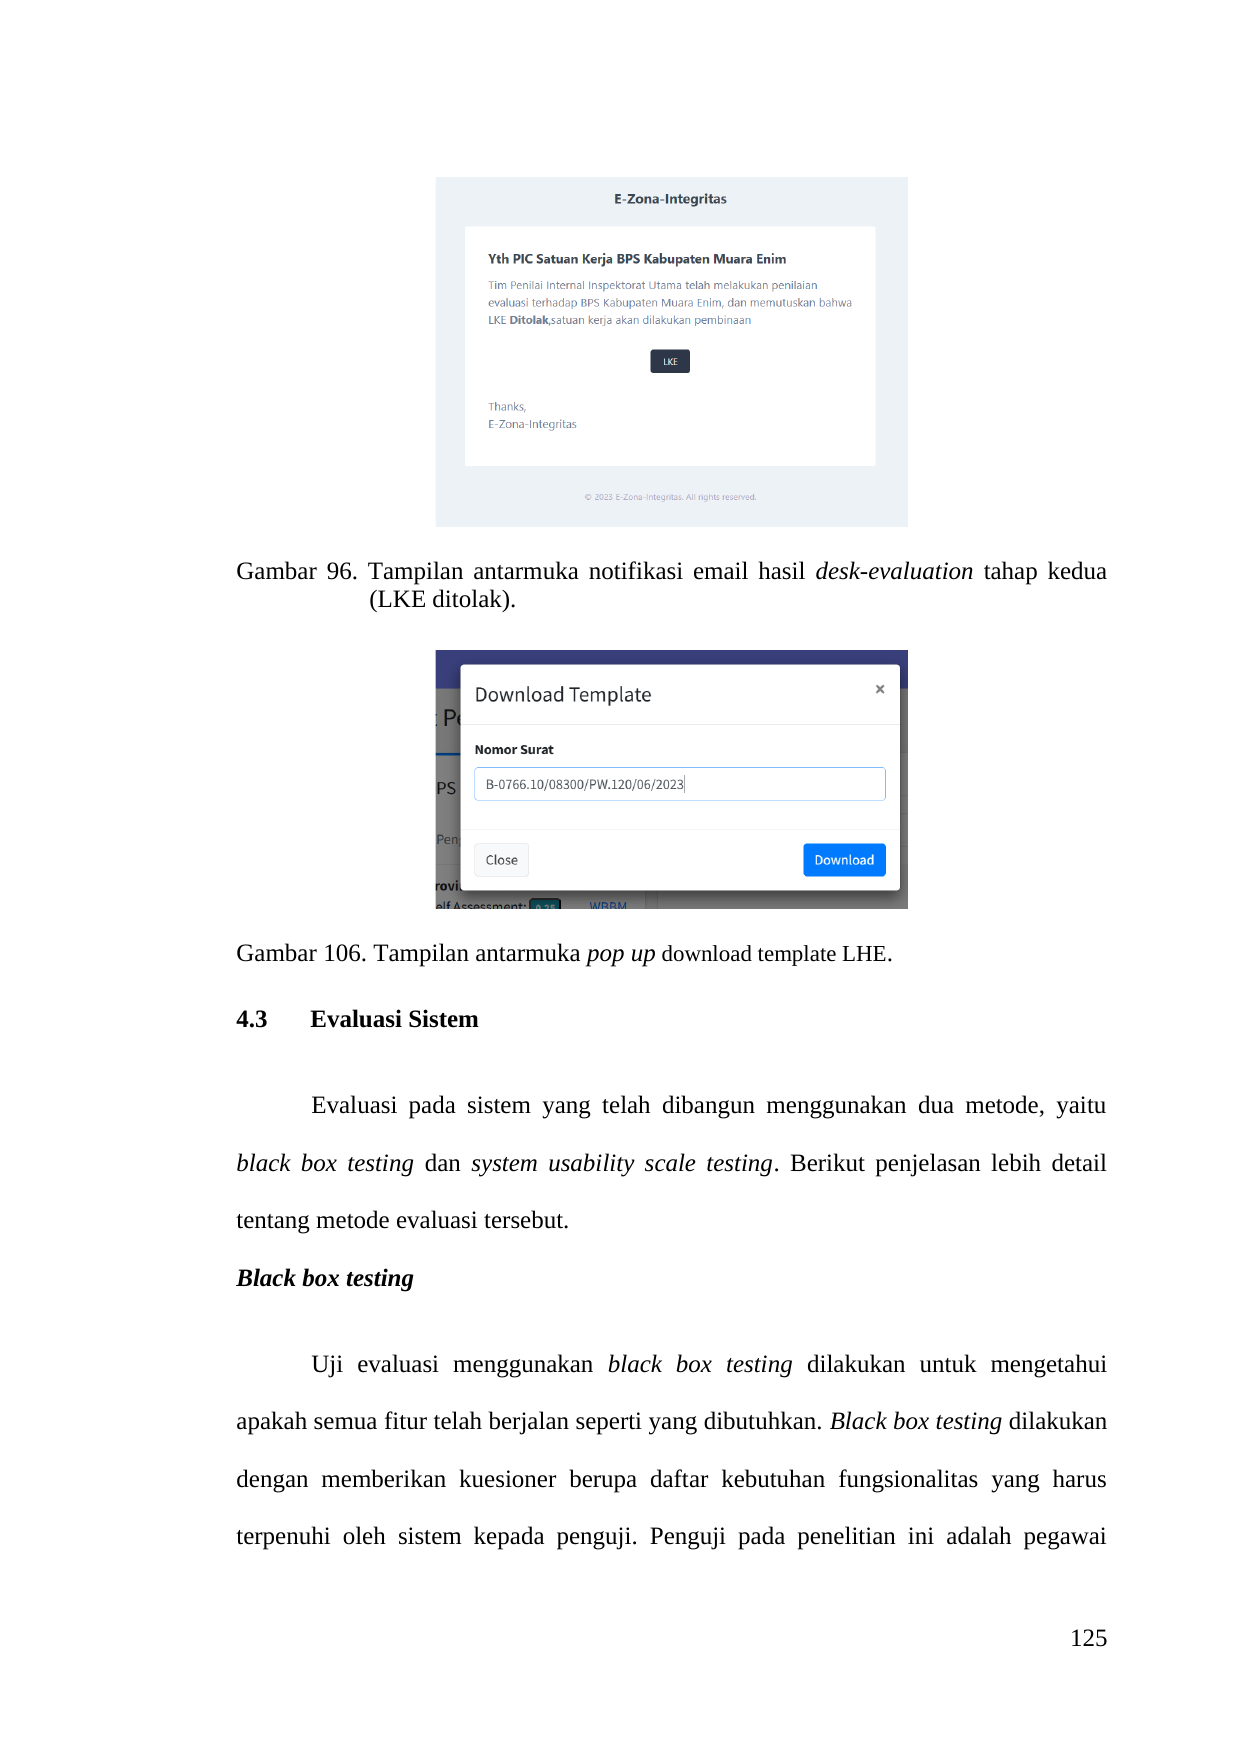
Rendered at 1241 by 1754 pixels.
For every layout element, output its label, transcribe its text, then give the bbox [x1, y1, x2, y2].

picture [435, 177, 908, 527]
text Black box testing [236, 1263, 1107, 1291]
text Evaluasi pada sistem yang telah dibangun menggunakan dua metode, yaitu black box testing dan system usability scale testing. Berikut penjelasan lebih detail tentang metode evaluasi tersebut. [236, 1090, 1107, 1234]
text Gambar 96. Tampilan antarmuka notifikasi email hasil desk-evaluation tahap kedua (LKE ditolak). [236, 556, 1107, 613]
picture [435, 650, 908, 909]
subtitle Evaluasi Sistem [236, 1004, 1107, 1033]
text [236, 1349, 1107, 1550]
text Gambar 106. Tampilan antarmuka pop up download template LHE. [236, 938, 1107, 966]
